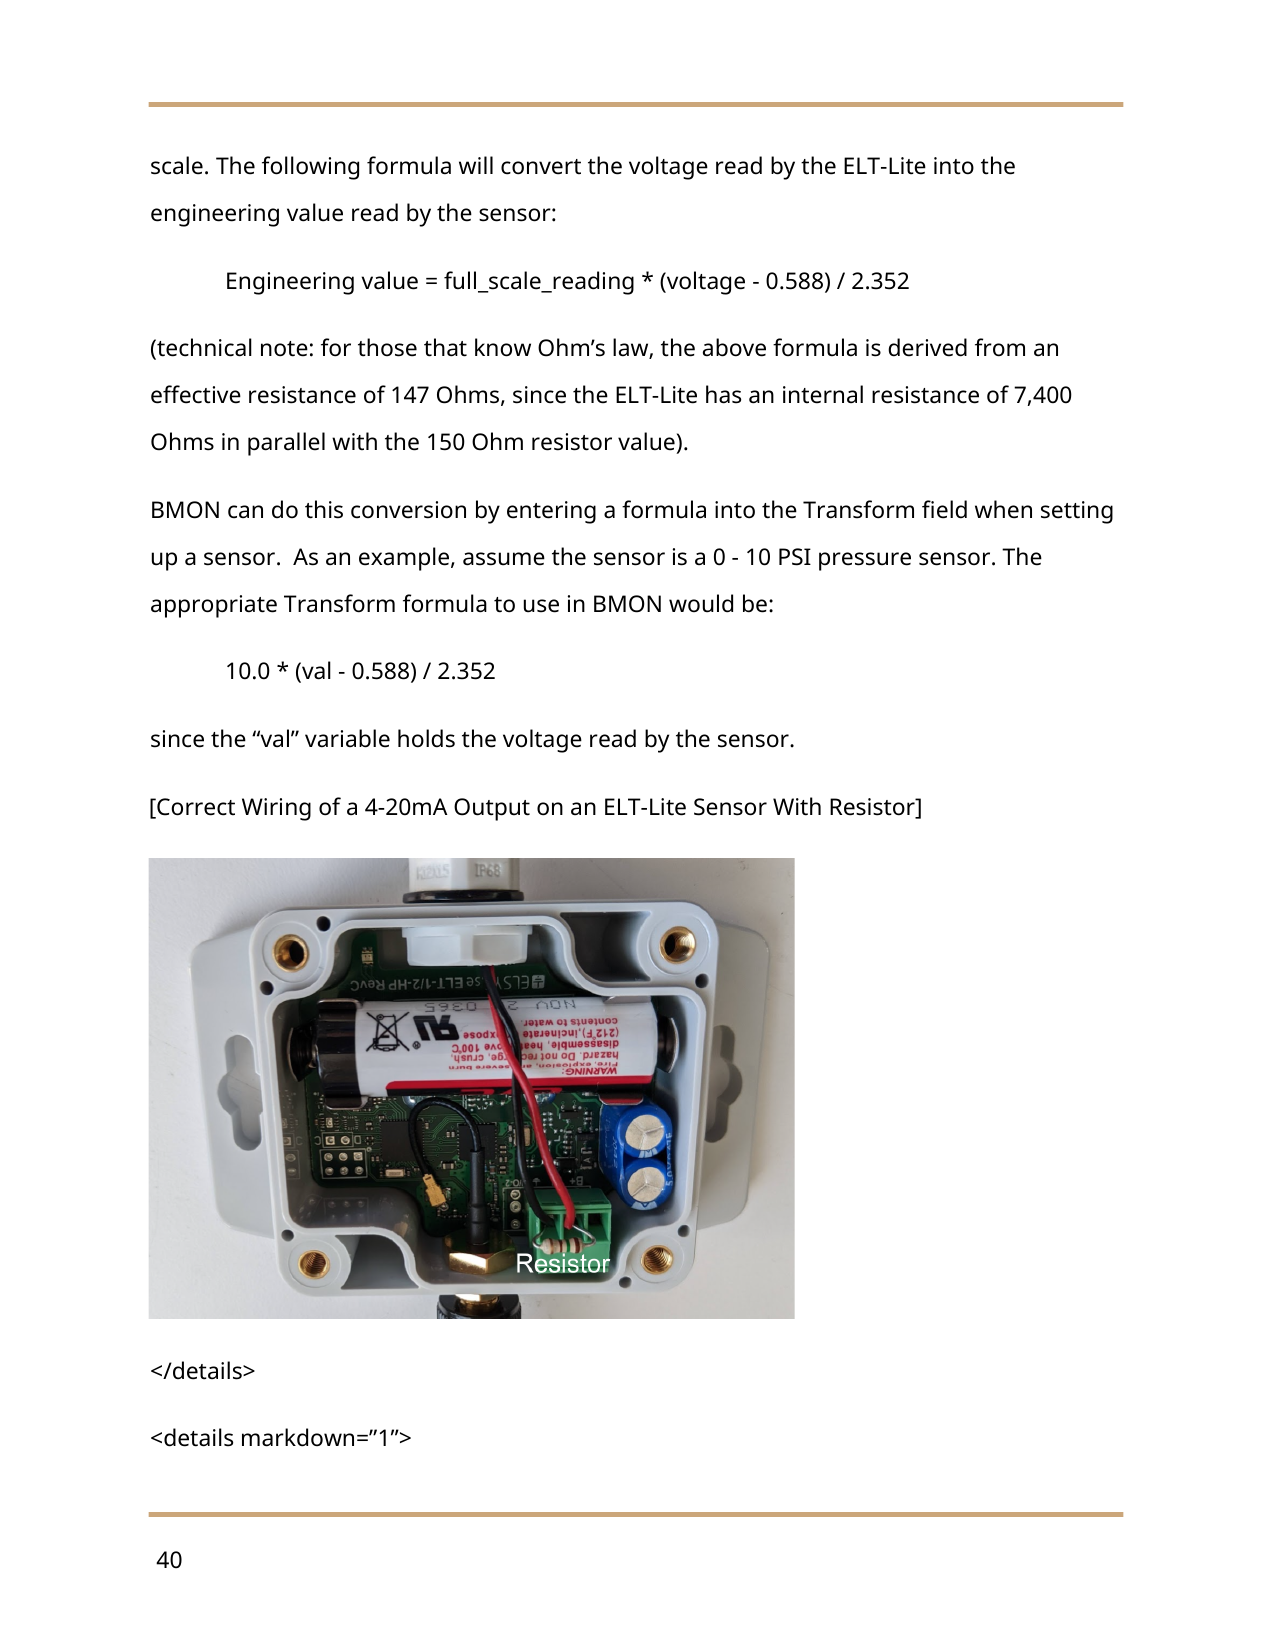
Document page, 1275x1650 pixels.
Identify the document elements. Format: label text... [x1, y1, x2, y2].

text (technical note: for those that know Ohm’s law, the above formula is derived from an effective resistance of 147 Ohms, since the ELT-Lite has an internal resistance of 7,400 Ohms in parallel with the 150 Ohm resistor value). [150, 332, 1125, 457]
picture [148, 858, 795, 1319]
text </details> [150, 1355, 1125, 1386]
picture [148, 1512, 1124, 1517]
text <details markdown=”1”> [150, 1422, 1125, 1454]
picture [148, 102, 1124, 107]
text Engineering value = full_scale_reading * (voltage - 0.588) / 2.352 [223, 264, 1125, 296]
text BMON can do this conversion by entering a formula into the Transform field when setting up a sensor. As an example, assume the sensor is a 0 - 10 PSI pressure sensor. The appropriate Transform formula to use in BMON would be: [150, 494, 1125, 619]
text 10.0 * (val - 0.588) / 2.352 [150, 655, 1125, 686]
text [Correct Wiring of a 4-20mA Output on an ELT-Lite Sensor With Resistor] [148, 791, 1125, 822]
text since the “val” variable holds the voltage read by the sensor. [150, 723, 1125, 754]
